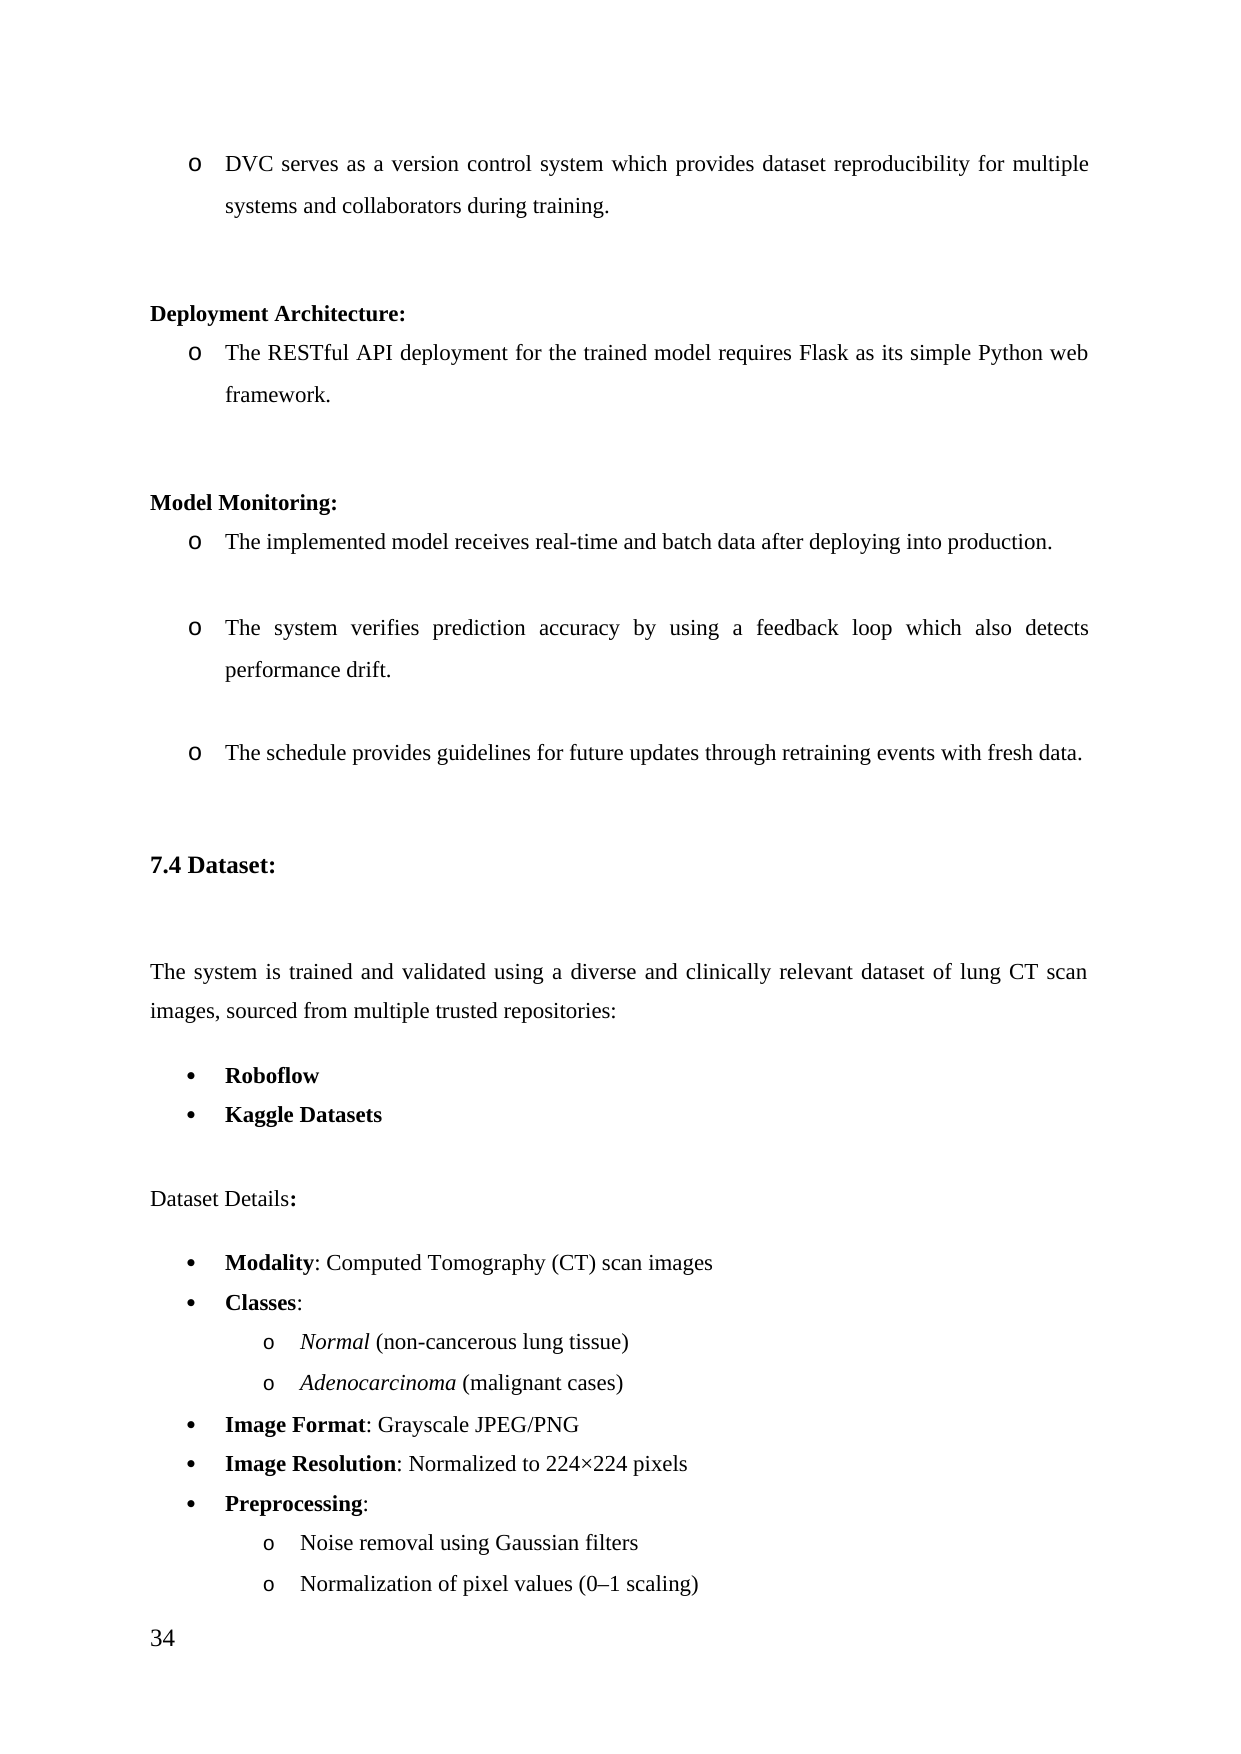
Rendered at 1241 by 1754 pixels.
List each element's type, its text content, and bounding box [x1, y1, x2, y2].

list The system verifies prediction accuracy by using a feedback loop which also detects performance drift. [187, 614, 1090, 683]
text Model Monitoring: [150, 489, 1090, 515]
list Noise removal using Gaussian filters [262, 1529, 1090, 1557]
list Image Format: Grayscale JPEG/PNG [187, 1411, 1090, 1437]
text The system is trained and validated using a diverse and clinically relevant dataset of lung CT scan images, sourced from multiple trusted repositories: [150, 918, 1090, 1024]
list Preprocessing: [187, 1490, 1090, 1516]
list Normal (non-cancerous lung tissue) [262, 1328, 1090, 1356]
list The schedule provides guidelines for future updates through retraining events with fresh data. [187, 739, 1090, 768]
list The RESTful API deployment for the trained model requires Flask as its simple Python web framework. [187, 339, 1090, 407]
list Modality: Computed Tomography (CT) scan images [187, 1249, 1090, 1275]
text Deployment Architecture: [150, 299, 1090, 326]
subtitle Dataset Details: [150, 1184, 1090, 1211]
list DVC serves as a version control system which provides dataset reproducibility for multiple systems and collaborators during training. [187, 150, 1090, 218]
text 7.4 Dataset: [150, 850, 1090, 879]
list Image Resolution: Normalized to 224×224 pixels [187, 1450, 1090, 1477]
list Classes: [187, 1288, 1090, 1315]
list Roboflow [187, 1062, 1090, 1088]
list The implemented model receives real-time and batch data after deploying into production. [187, 528, 1090, 557]
list Kaggle Datasets [187, 1101, 1090, 1128]
list Normalization of pixel values (0–1 scaling) [262, 1571, 1090, 1598]
list Adenocarcinoma (malignant cases) [262, 1369, 1090, 1397]
